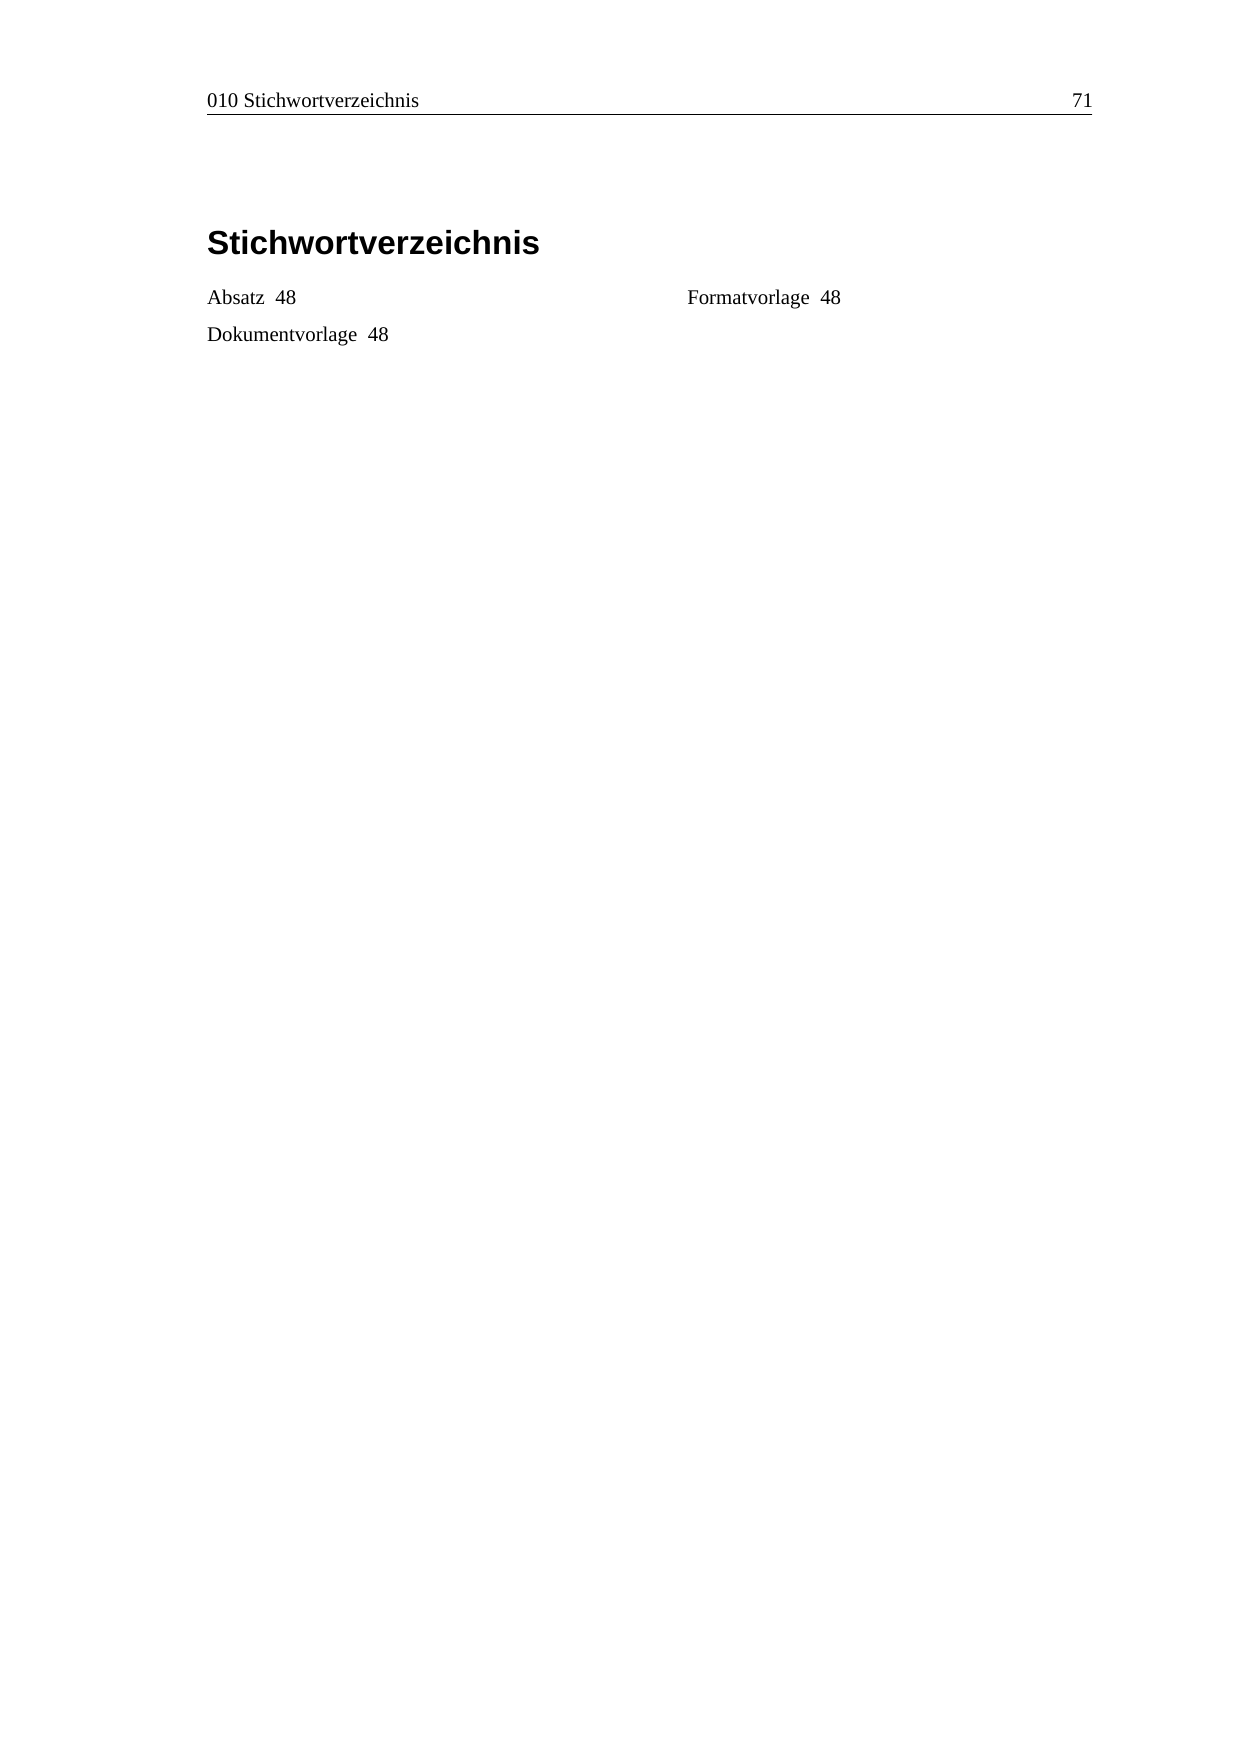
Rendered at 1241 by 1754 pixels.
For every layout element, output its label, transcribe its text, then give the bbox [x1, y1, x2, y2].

text Absatz 48 [207, 285, 612, 309]
subtitle Stichwortverzeichnis [207, 223, 1092, 261]
text Formatvorlage 48 [687, 285, 1092, 309]
text Dokumentvorlage 48 [207, 322, 612, 346]
